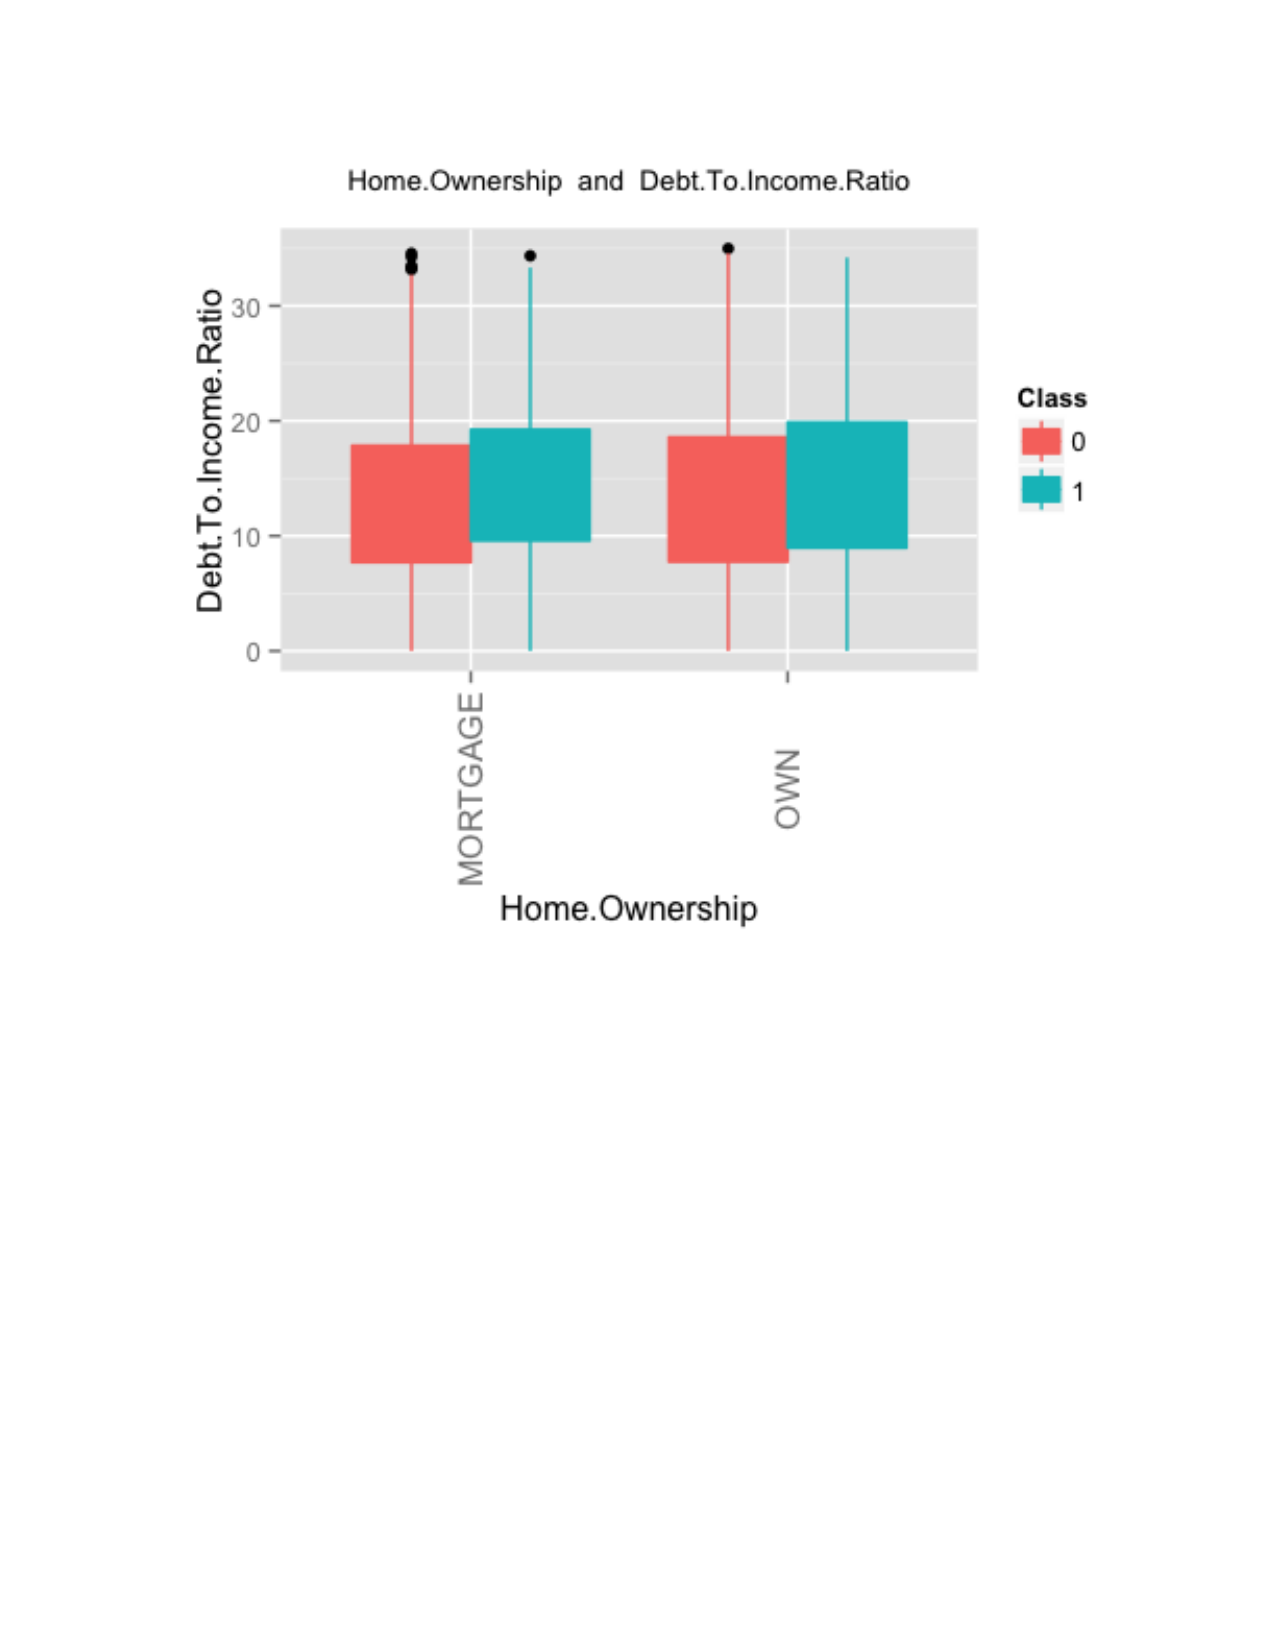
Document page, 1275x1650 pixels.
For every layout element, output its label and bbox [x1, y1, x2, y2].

picture [168, 150, 1169, 950]
